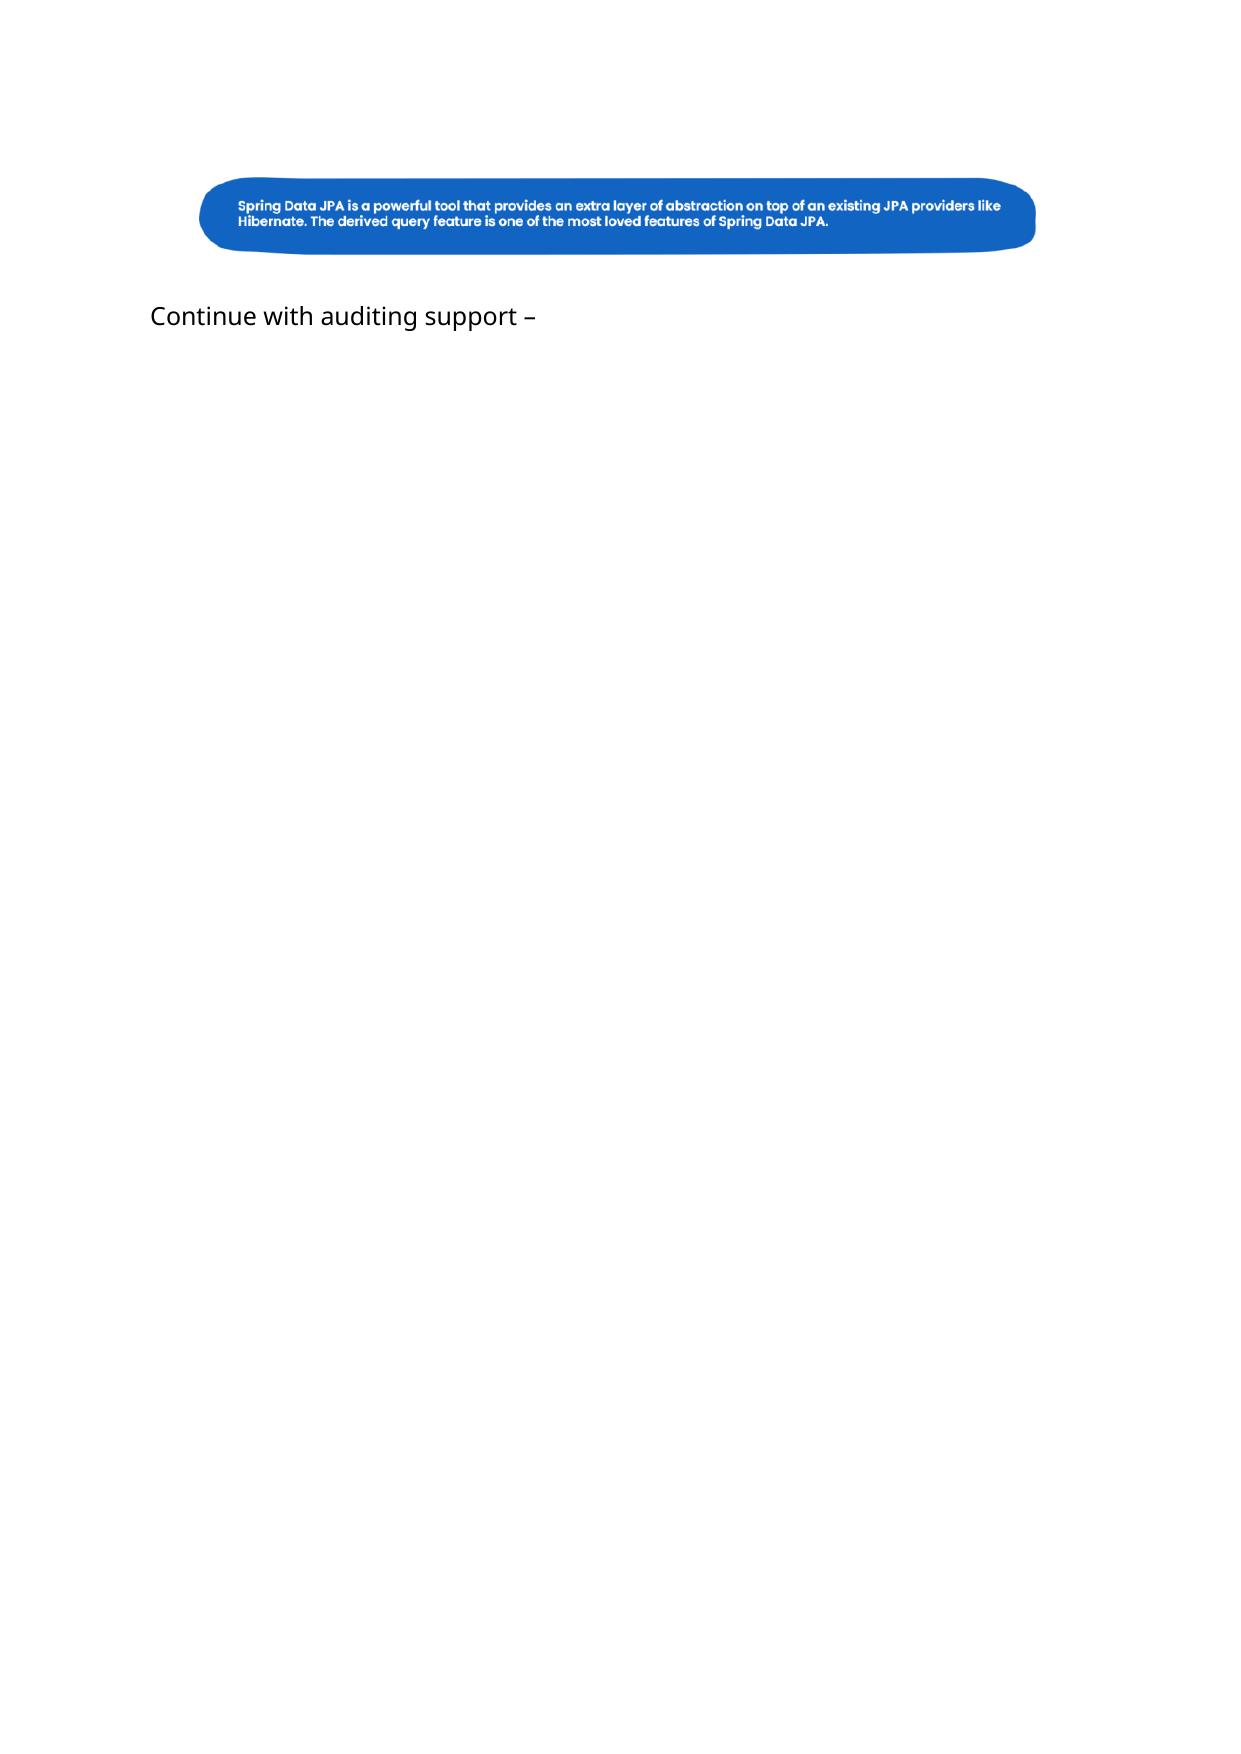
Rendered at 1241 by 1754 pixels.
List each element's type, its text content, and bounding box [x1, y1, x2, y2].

picture [150, 150, 1091, 277]
text Continue with auditing support – [150, 299, 1090, 333]
